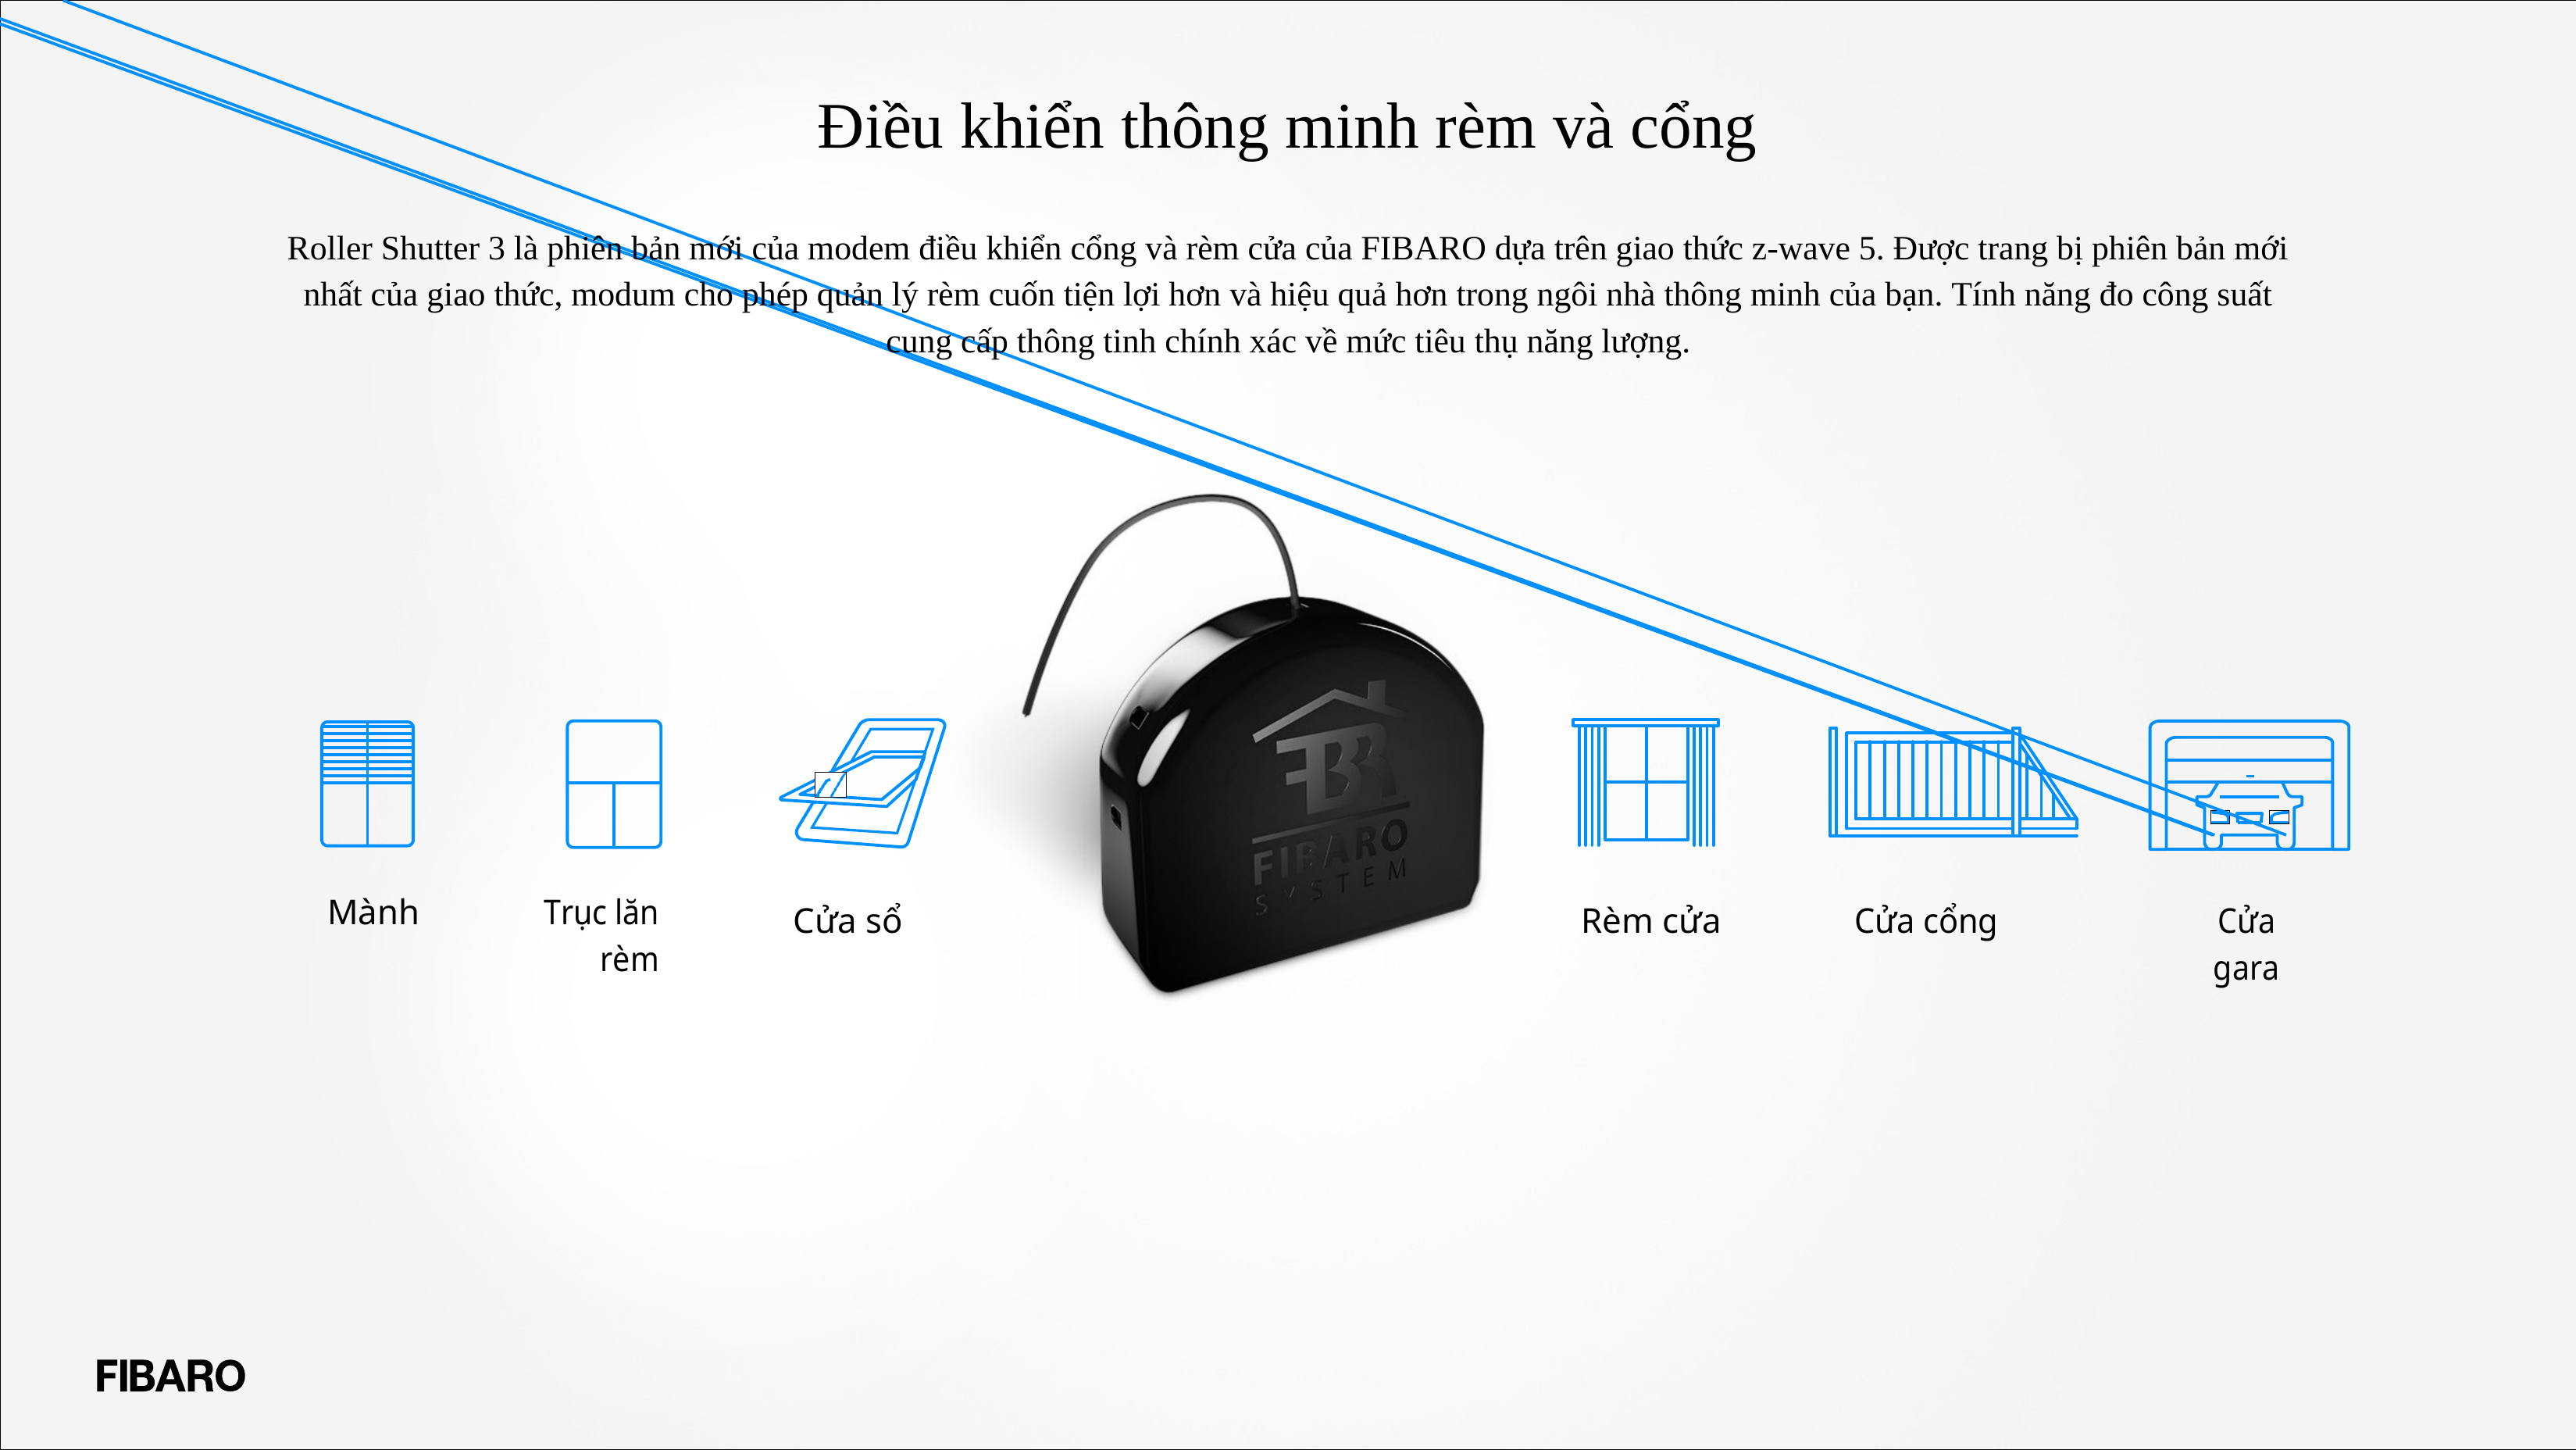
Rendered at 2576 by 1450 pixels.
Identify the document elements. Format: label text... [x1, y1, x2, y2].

picture [1914, 744, 1925, 817]
picture [1848, 734, 2011, 827]
picture [2014, 765, 2018, 834]
picture [1900, 744, 1911, 817]
picture [2168, 793, 2203, 828]
picture [2152, 787, 2164, 814]
picture [1974, 744, 1982, 747]
picture [2168, 739, 2331, 759]
picture [1928, 744, 1940, 817]
picture [2211, 811, 2229, 823]
picture [2022, 741, 2040, 769]
picture [1957, 744, 1968, 817]
picture [1943, 744, 1954, 817]
picture [2028, 770, 2040, 817]
picture [112, 62, 120, 66]
picture [83, 52, 97, 57]
picture [1857, 744, 1868, 817]
picture [2021, 750, 2025, 763]
picture [2021, 820, 2075, 827]
picture [2168, 762, 2331, 780]
picture [2055, 800, 2067, 817]
picture [1948, 734, 2011, 741]
picture [1, 1, 2576, 1449]
picture [1986, 754, 1997, 817]
picture [2000, 744, 2011, 758]
picture [2044, 776, 2073, 817]
subtitle Điều khiển thông minh rèm và cổng [751, 87, 1823, 162]
picture [1, 21, 82, 52]
text Mành Trục lăn rèm [321, 888, 659, 982]
picture [1971, 749, 1982, 817]
picture [2043, 781, 2052, 817]
picture [937, 362, 2003, 731]
picture [1871, 744, 1883, 817]
picture [1, 1, 648, 223]
picture [2021, 767, 2025, 817]
picture [2168, 821, 2204, 848]
picture [2199, 784, 2300, 848]
text Cửa sổ Rèm cửa Cửa cổng [662, 897, 1998, 943]
picture [2027, 740, 2148, 808]
picture [2152, 723, 2347, 848]
picture [2000, 759, 2011, 817]
picture [2152, 815, 2164, 848]
picture [1886, 744, 1897, 817]
picture [2241, 816, 2260, 821]
picture [98, 57, 105, 60]
picture [2207, 808, 2274, 848]
picture [1832, 730, 1835, 834]
picture [2222, 837, 2277, 848]
picture [1986, 744, 1997, 752]
picture [2168, 784, 2215, 798]
text Roller Shutter 3 là phiên bản mới của modem điều khiển cổng và rèm cửa của FIBARO dựa trên giao thức z-wave 5. Được trang bị phiên bản mới nhất của giao thức, modum cho phép quản lý rèm cuốn tiện lợi hơn và hiệu quả hơn trong ngôi nhà thông minh của bạn. Tính năng đo công suất cung cấp thông tinh chính xác về mức tiêu thụ năng lượng. [278, 223, 2298, 362]
picture [2285, 784, 2331, 848]
picture [2014, 735, 2018, 760]
text Cửa gara [2192, 897, 2301, 990]
